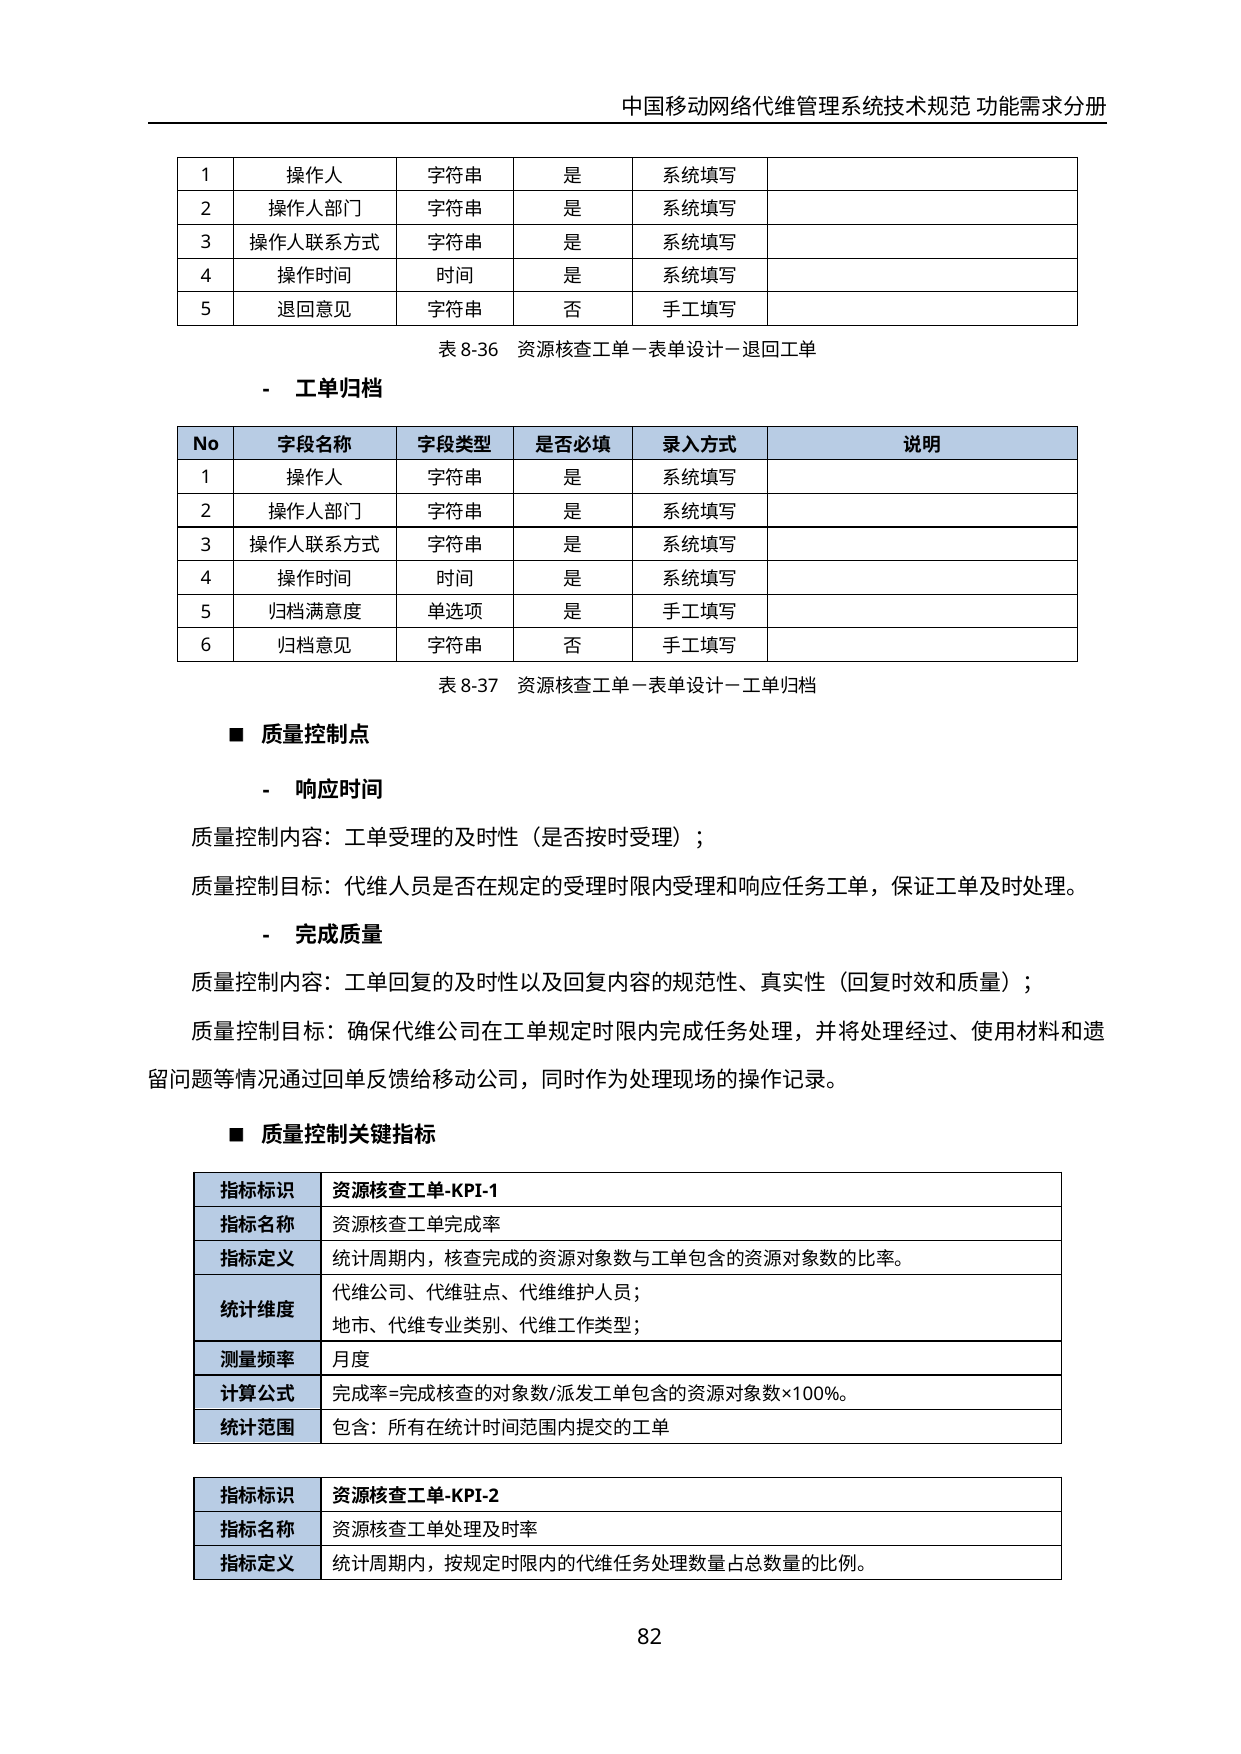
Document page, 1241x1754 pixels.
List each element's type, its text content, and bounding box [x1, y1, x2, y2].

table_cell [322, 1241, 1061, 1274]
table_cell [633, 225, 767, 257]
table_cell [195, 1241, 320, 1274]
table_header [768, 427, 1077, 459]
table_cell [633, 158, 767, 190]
list 质量控制关键指标 [228, 1117, 1107, 1149]
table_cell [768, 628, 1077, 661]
text 质量控制内容：工单受理的及时性（是否按时受理）； [148, 820, 1107, 852]
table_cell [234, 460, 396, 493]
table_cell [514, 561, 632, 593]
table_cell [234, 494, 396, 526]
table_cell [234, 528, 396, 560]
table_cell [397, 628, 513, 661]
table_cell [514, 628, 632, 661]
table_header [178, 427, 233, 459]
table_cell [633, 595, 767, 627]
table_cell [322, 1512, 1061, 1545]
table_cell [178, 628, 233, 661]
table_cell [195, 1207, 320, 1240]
list 完成质量 [262, 917, 1107, 949]
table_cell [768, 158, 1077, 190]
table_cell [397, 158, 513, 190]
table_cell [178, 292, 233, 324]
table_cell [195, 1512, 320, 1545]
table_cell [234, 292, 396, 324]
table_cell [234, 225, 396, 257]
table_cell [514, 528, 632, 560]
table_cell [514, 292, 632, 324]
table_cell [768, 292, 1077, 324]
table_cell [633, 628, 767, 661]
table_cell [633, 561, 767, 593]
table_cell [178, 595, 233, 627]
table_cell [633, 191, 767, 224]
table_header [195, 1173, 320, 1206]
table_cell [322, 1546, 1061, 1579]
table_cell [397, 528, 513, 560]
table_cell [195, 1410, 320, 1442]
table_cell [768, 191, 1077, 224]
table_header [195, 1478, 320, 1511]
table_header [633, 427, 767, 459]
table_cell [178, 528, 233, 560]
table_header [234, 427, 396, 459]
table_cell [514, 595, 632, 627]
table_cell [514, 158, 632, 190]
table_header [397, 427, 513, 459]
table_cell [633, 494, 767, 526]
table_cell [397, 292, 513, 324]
list 工单归档 [262, 371, 1107, 403]
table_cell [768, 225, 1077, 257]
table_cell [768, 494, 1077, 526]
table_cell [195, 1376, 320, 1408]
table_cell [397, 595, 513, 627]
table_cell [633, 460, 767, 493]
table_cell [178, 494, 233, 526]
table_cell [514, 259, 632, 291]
list 质量控制点 [228, 717, 1107, 749]
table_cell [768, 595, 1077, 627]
text 质量控制目标：代维人员是否在规定的受理时限内受理和响应任务工单，保证工单及时处理。 [148, 868, 1107, 901]
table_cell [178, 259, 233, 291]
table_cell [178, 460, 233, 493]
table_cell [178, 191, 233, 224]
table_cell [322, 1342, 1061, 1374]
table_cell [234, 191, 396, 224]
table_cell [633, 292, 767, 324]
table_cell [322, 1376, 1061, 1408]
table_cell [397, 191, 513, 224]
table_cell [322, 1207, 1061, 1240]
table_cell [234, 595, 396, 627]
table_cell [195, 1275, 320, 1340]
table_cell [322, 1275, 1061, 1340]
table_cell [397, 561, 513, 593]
text 质量控制目标：确保代维公司在工单规定时限内完成任务处理，并将处理经过、使用材料和遗留问题等情况通过回单反馈给移动公司，同时作为处理现场的操作记录。 [148, 1013, 1107, 1094]
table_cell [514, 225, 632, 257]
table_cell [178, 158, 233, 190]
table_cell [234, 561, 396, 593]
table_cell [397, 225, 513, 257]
text 质量控制内容：工单回复的及时性以及回复内容的规范性、真实性（回复时效和质量）； [148, 965, 1107, 997]
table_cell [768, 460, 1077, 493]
list 响应时间 [262, 772, 1107, 804]
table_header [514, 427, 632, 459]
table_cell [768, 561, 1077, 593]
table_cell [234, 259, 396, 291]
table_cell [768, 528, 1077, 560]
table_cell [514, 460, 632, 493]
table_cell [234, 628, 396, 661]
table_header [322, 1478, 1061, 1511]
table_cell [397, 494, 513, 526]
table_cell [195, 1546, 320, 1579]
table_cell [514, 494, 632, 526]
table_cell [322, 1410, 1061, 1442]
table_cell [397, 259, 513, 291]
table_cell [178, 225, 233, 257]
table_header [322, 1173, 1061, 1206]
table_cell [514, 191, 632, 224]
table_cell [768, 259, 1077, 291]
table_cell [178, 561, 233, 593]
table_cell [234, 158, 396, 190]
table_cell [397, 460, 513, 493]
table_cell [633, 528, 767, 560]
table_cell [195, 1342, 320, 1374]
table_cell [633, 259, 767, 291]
